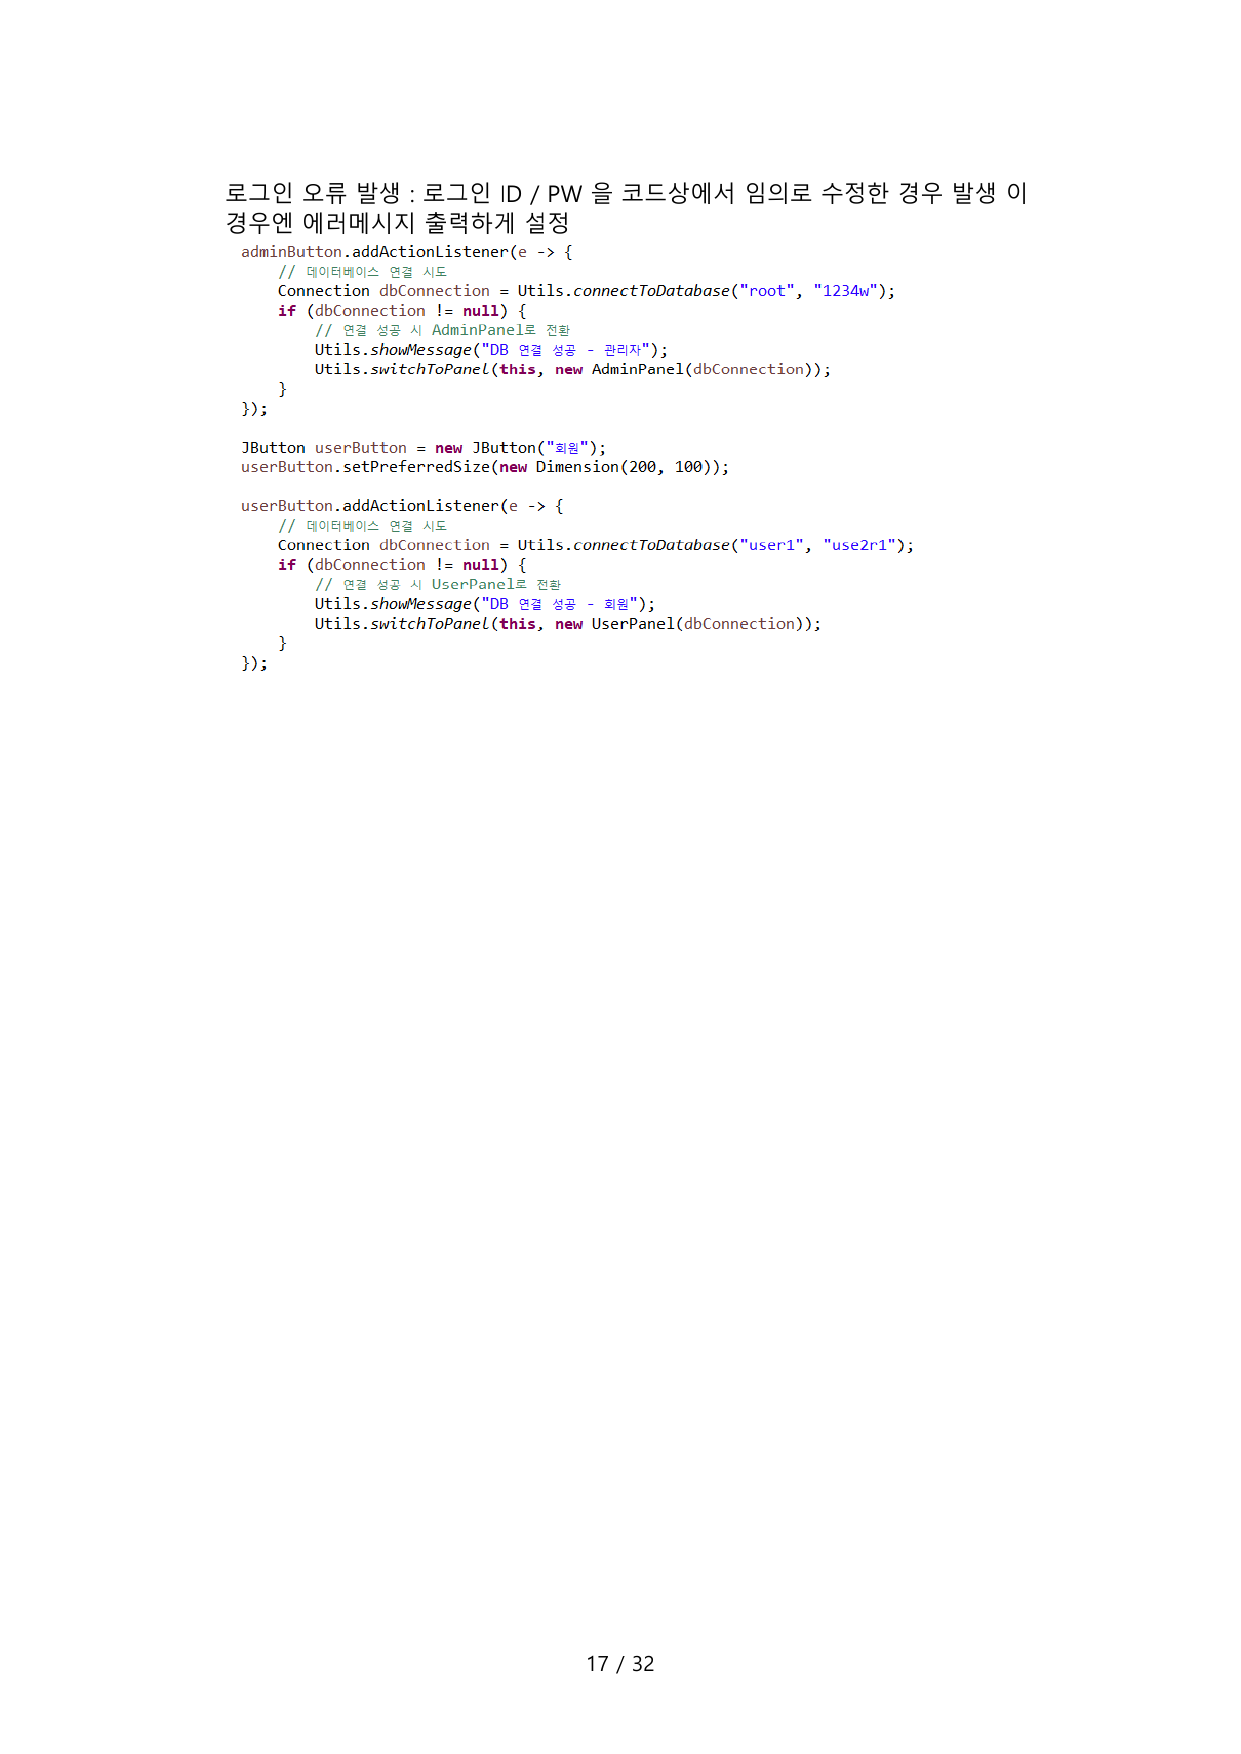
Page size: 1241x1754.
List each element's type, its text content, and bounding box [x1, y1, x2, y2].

text 로그인 오류 발생 : 로그인 ID / PW 을 코드상에서 임의로 수정한 경우 발생 이 경우엔 에러메시지 출력하게 설정 [225, 177, 1090, 238]
picture [225, 238, 941, 673]
